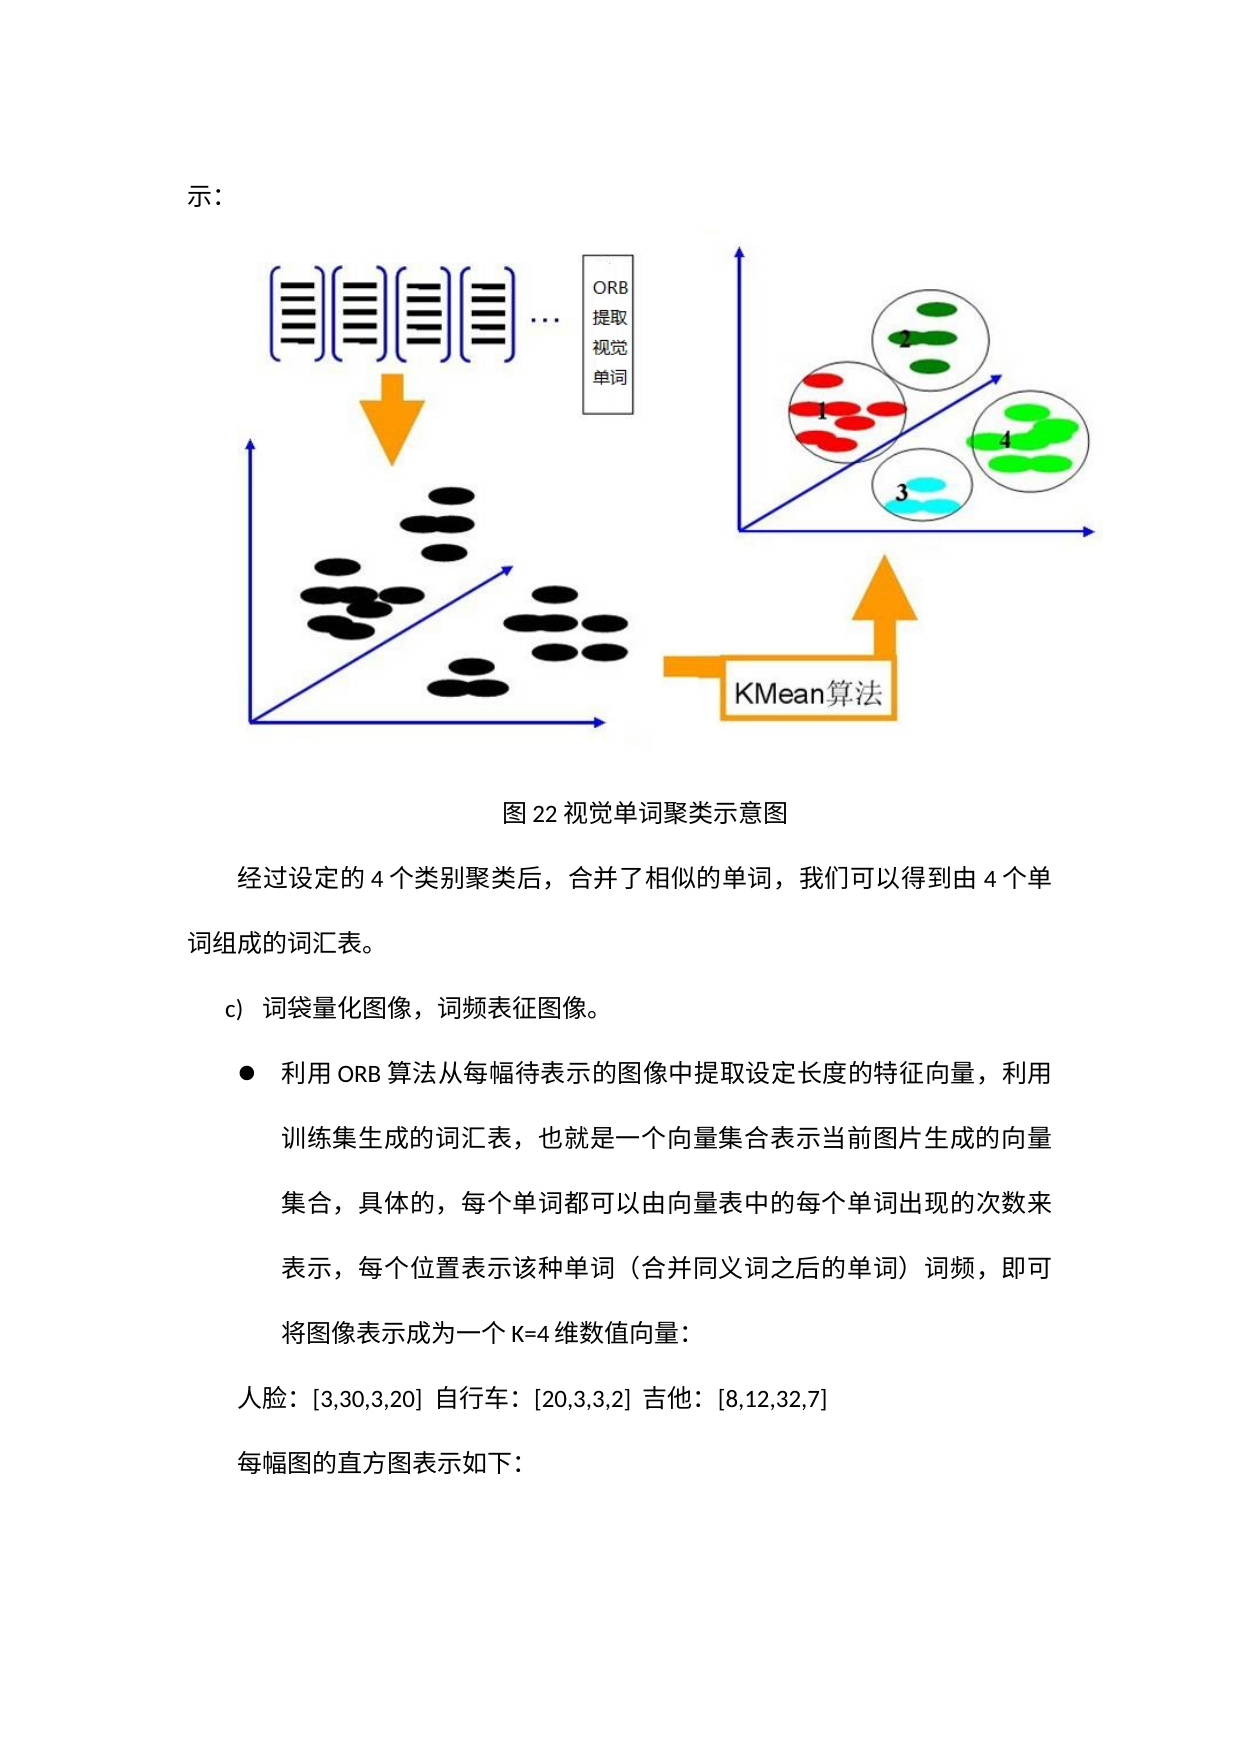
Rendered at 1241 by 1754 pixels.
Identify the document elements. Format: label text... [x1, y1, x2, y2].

list 图22 视觉单词聚类示意图 [187, 779, 1053, 844]
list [187, 162, 1053, 227]
list 每幅图的直方图表示如下： [187, 1429, 1053, 1494]
list 人脸：[3,30,3,20] 自行车：[20,3,3,2] 吉他：[8,12,32,7] [187, 1364, 1053, 1429]
list 利用ORB算法从每幅待表示的图像中提取设定长度的特征向量，利用训练集生成的词汇表，也就是一个向量集合表示当前图片生成的向量集合，具体的，每个单词都可以由向量表中的每个单词出现的次数来表示，每个位置表示该种单词（合并同义词之后的单词）词频，即可将图像表示成为一个K=4维数值向量： [237, 1039, 1053, 1364]
picture [237, 227, 1103, 773]
list 词袋量化图像，词频表征图像。 [225, 974, 1053, 1039]
list 经过设定的4个类别聚类后，合并了相似的单词，我们可以得到由4个单词组成的词汇表。 [187, 844, 1053, 974]
